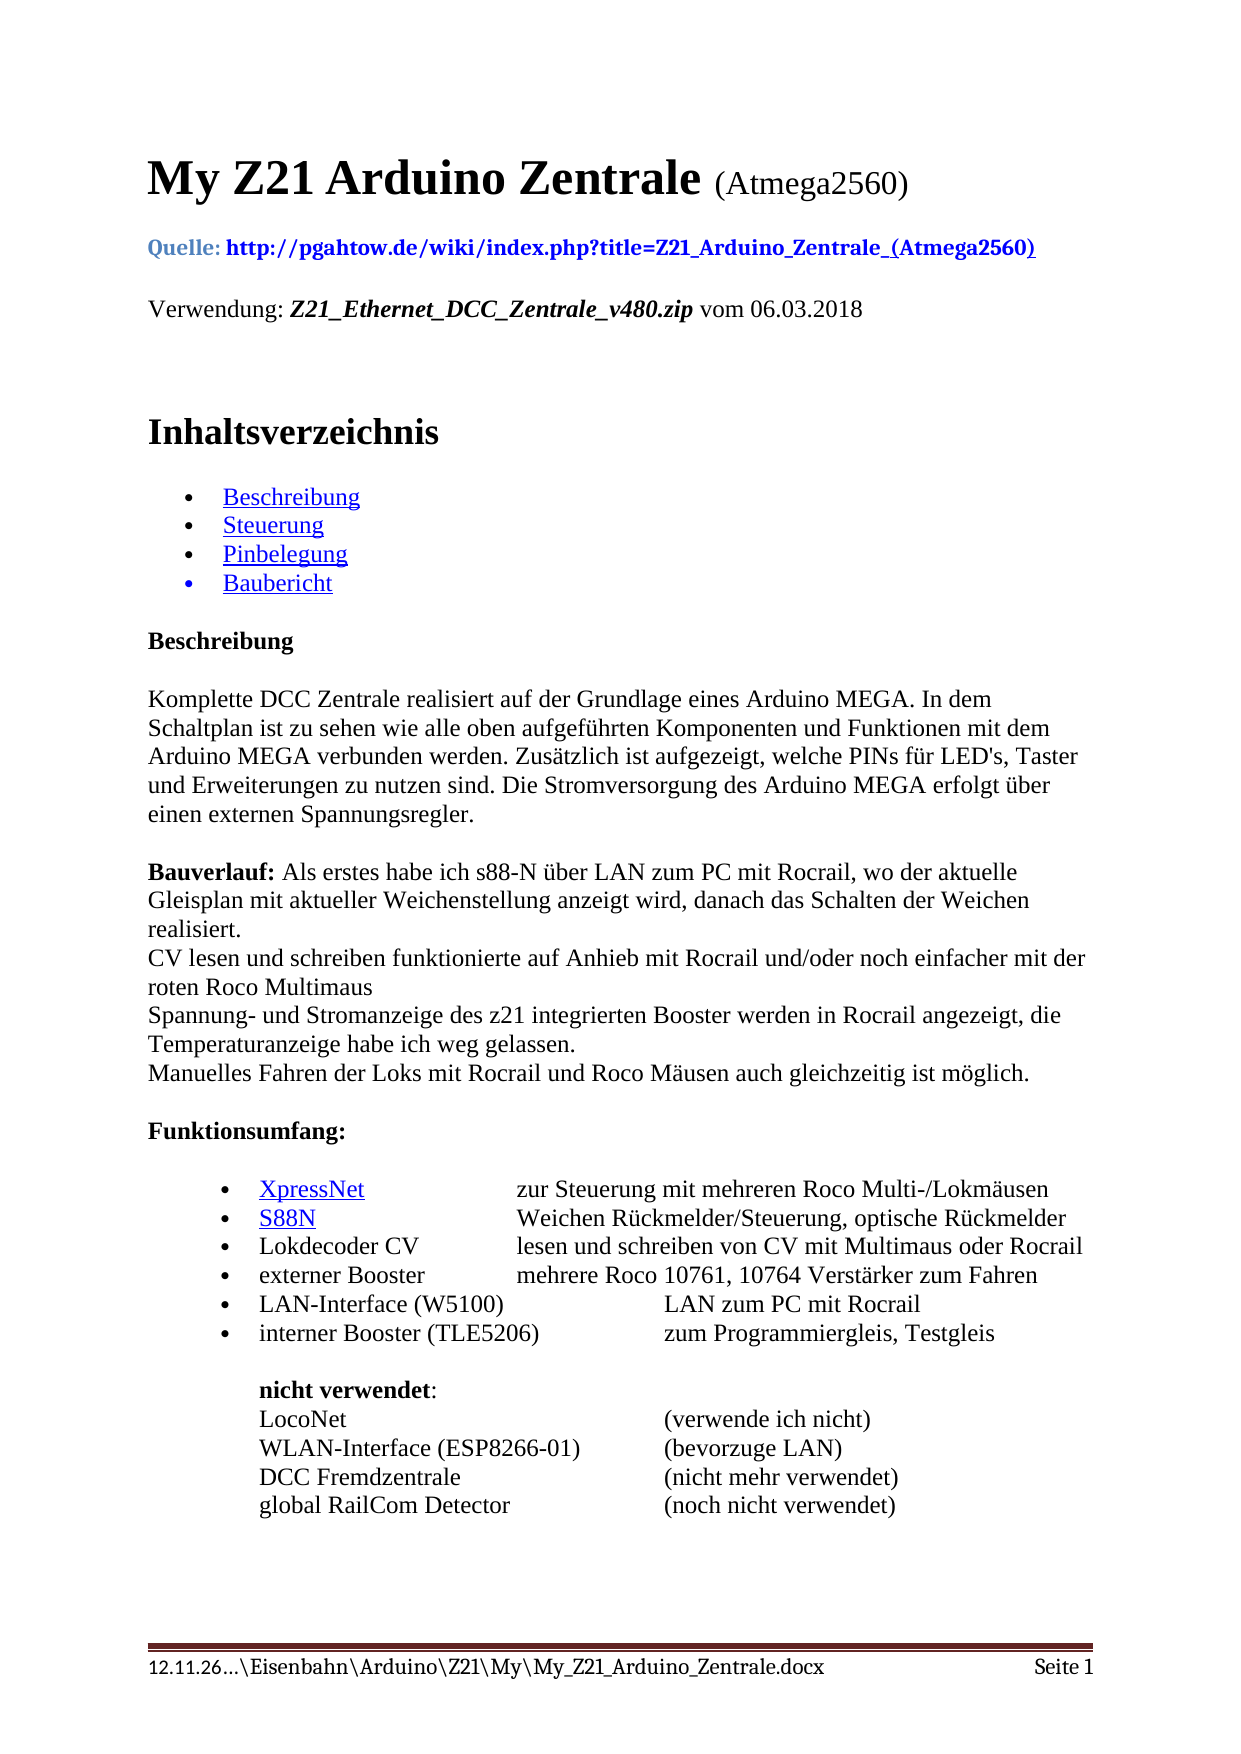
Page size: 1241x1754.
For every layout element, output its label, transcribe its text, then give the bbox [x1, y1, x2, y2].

list XpressNet zur Steuerung mit mehreren Roco Multi-/Lokmäusen [221, 1174, 1093, 1203]
list S88N Weichen Rückmelder/Steuerung, optische Rückmelder [221, 1203, 1093, 1231]
list Beschreibung [185, 482, 1093, 511]
list Baubericht [185, 568, 1093, 597]
text Inhaltsverzeichnis [148, 409, 1093, 453]
text Beschreibung [148, 626, 1093, 655]
text Komplette DCC Zentrale realisiert auf der Grundlage eines Arduino MEGA. In dem Schaltplan ist zu sehen wie alle oben aufgeführten Komponenten und Funktionen mit dem Arduino MEGA verbunden werden. Zusätzlich ist aufgezeigt, welche PINs für LED's, Taster und Erweiterungen zu nutzen sind. Die Stromversorgung des Arduino MEGA erfolgt über einen externen Spannungsregler. [148, 684, 1093, 828]
subtitle Quelle: http://pgahtow.de/wiki/index.php?title=Z21_Arduino_Zentrale_(Atmega2560) [148, 234, 1093, 261]
list Pinbelegung [185, 539, 1093, 568]
list Lokdecoder CV lesen und schreiben von CV mit Multimaus oder Rocrail [221, 1231, 1093, 1260]
text Funktionsumfang: [148, 1116, 1093, 1145]
text My Z21 Arduino Zentrale (Atmega2560) [148, 148, 1093, 205]
list interner Booster (TLE5206) zum Programmiergleis, Testgleis [221, 1318, 1093, 1346]
list externer Booster mehrere Roco 10761, 10764 Verstärker zum Fahren [221, 1260, 1093, 1289]
text Verwendung: Z21_Ethernet_DCC_Zentrale_v480.zip vom 06.03.2018 [148, 294, 1093, 322]
list LAN-Interface (W5100) LAN zum PC mit Rocrail [221, 1289, 1093, 1318]
list Steuerung [185, 511, 1093, 539]
text nicht verwendet: LocoNet (verwende ich nicht) WLAN-Interface (ESP8266-01) (bevorzuge LAN) DCC Fremdzentrale (nicht mehr verwendet) global RailCom Detector (noch nicht verwendet) [259, 1376, 1093, 1519]
text Bauverlauf: Als erstes habe ich s88-N über LAN zum PC mit Rocrail, wo der aktuelle Gleisplan mit aktueller Weichenstellung anzeigt wird, danach das Schalten der Weichen realisiert. CV lesen und schreiben funktionierte auf Anhieb mit Rocrail und/oder noch einfacher mit der roten Roco Multimaus Spannung- und Stromanzeige des z21 integrierten Booster werden in Rocrail angezeigt, die Temperaturanzeige habe ich weg gelassen. Manuelles Fahren der Loks mit Rocrail und Roco Mäusen auch gleichzeitig ist möglich. [148, 857, 1093, 1087]
